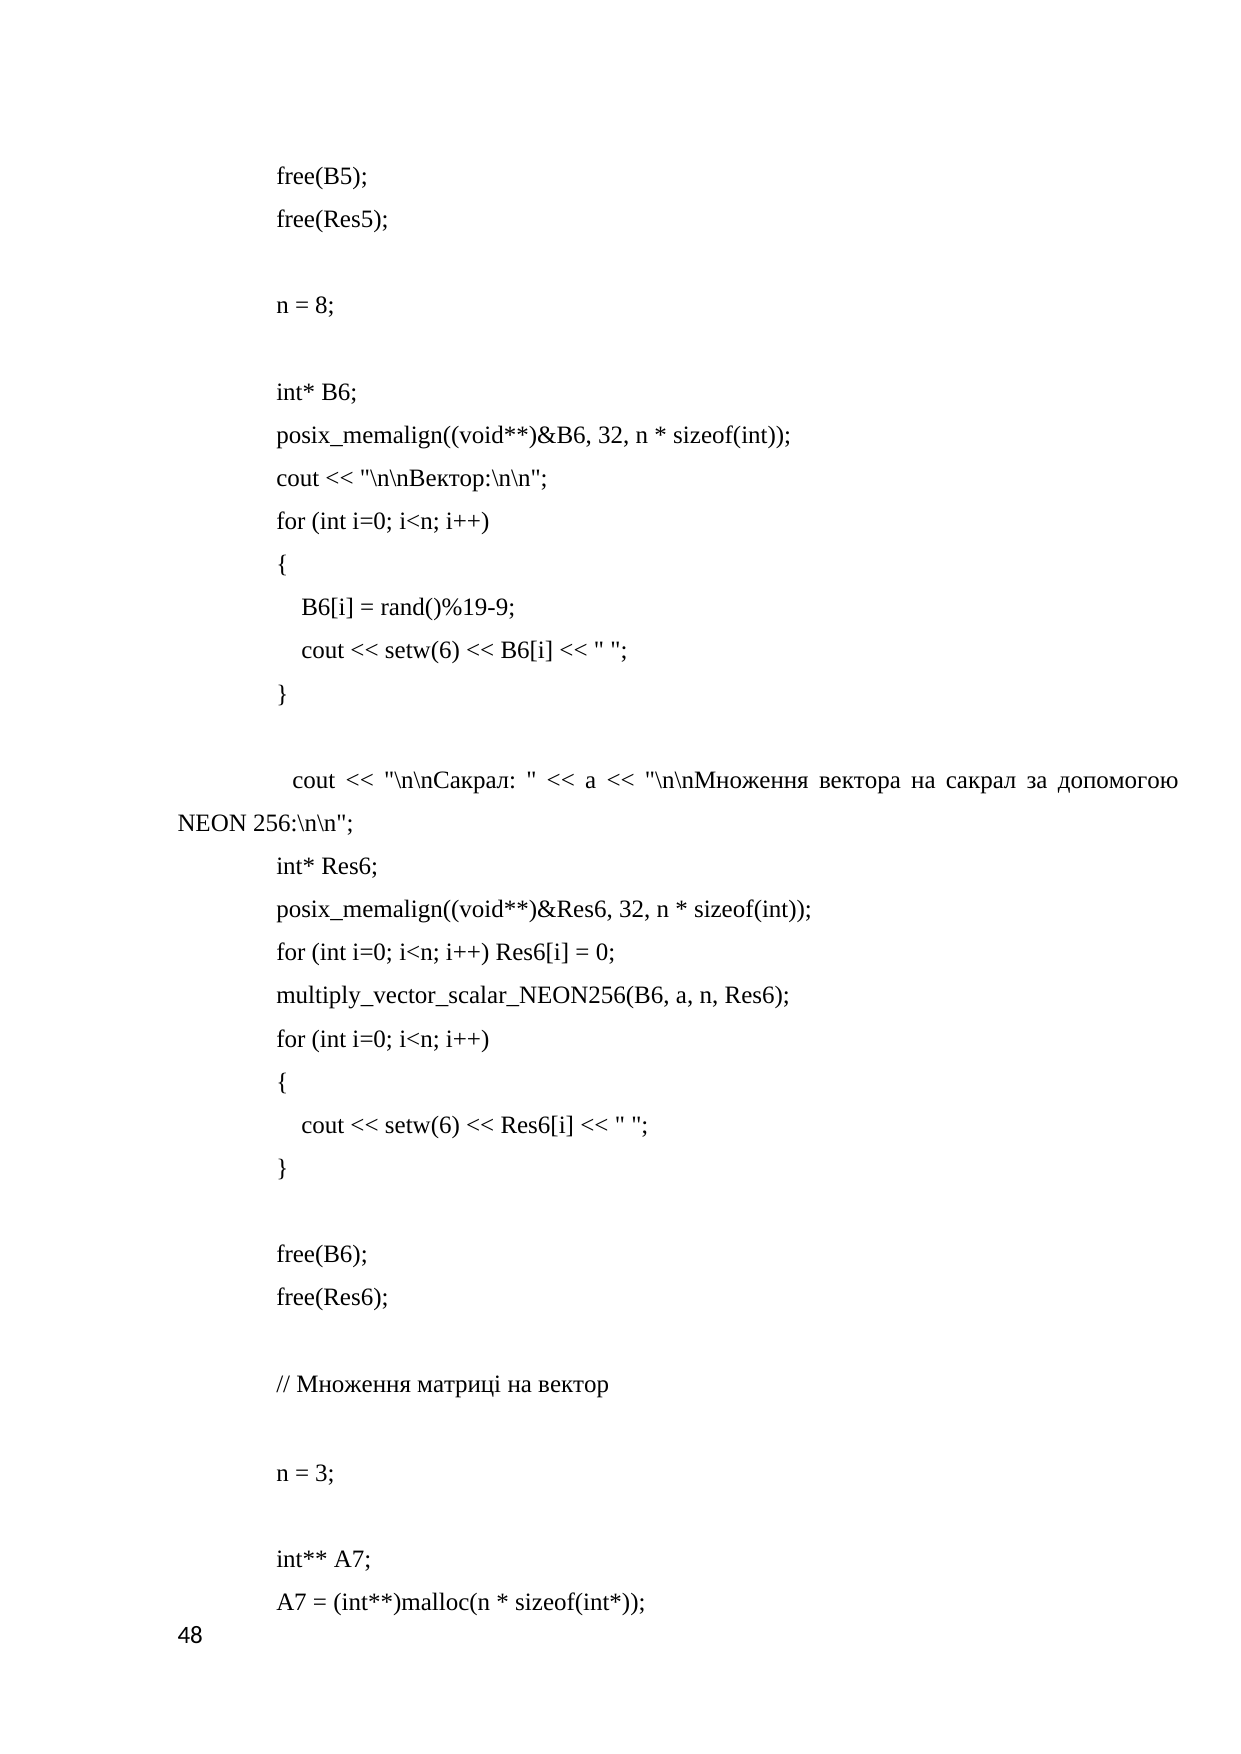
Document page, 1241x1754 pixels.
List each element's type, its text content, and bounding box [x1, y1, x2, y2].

text multiply_vector_scalar_NEON256(B6, a, n, Res6); [177, 981, 1181, 1009]
text int* Res6; [177, 851, 1181, 880]
text cout << setw(6) << B6[i] << " "; [177, 636, 1181, 664]
text for (int i=0; i<n; i++) [177, 506, 1181, 535]
text posix_memalign((void**)&Res6, 32, n * sizeof(int)); [177, 894, 1181, 923]
text { [177, 549, 1181, 578]
text for (int i=0; i<n; i++) [177, 1024, 1181, 1052]
text cout << "\n\nВектор:\n\n"; [177, 463, 1181, 492]
text n = 3; [177, 1458, 1181, 1486]
text B6[i] = rand()%19-9; [177, 592, 1181, 621]
text } [177, 679, 1181, 707]
text posix_memalign((void**)&B6, 32, n * sizeof(int)); [177, 420, 1181, 449]
text for (int i=0; i<n; i++) Res6[i] = 0; [177, 937, 1181, 966]
text cout << "\n\nCакрал: " << a << "\n\nМноження вектора на сакрал за допомогою NEON 256:\n\n"; [177, 765, 1181, 837]
text free(B6); [177, 1239, 1181, 1268]
text A7 = (int**)malloc(n * sizeof(int*)); [177, 1587, 1181, 1616]
text n = 8; [177, 291, 1181, 319]
text free(Res5); [177, 204, 1181, 233]
text { [177, 1067, 1181, 1096]
text // Множення матриці на вектор [177, 1369, 1181, 1397]
text int* B6; [177, 377, 1181, 406]
text cout << setw(6) << Res6[i] << " "; [177, 1110, 1181, 1139]
text free(B5); [177, 161, 1181, 190]
text int** A7; [177, 1544, 1181, 1573]
text free(Res6); [177, 1282, 1181, 1311]
text } [177, 1153, 1181, 1182]
